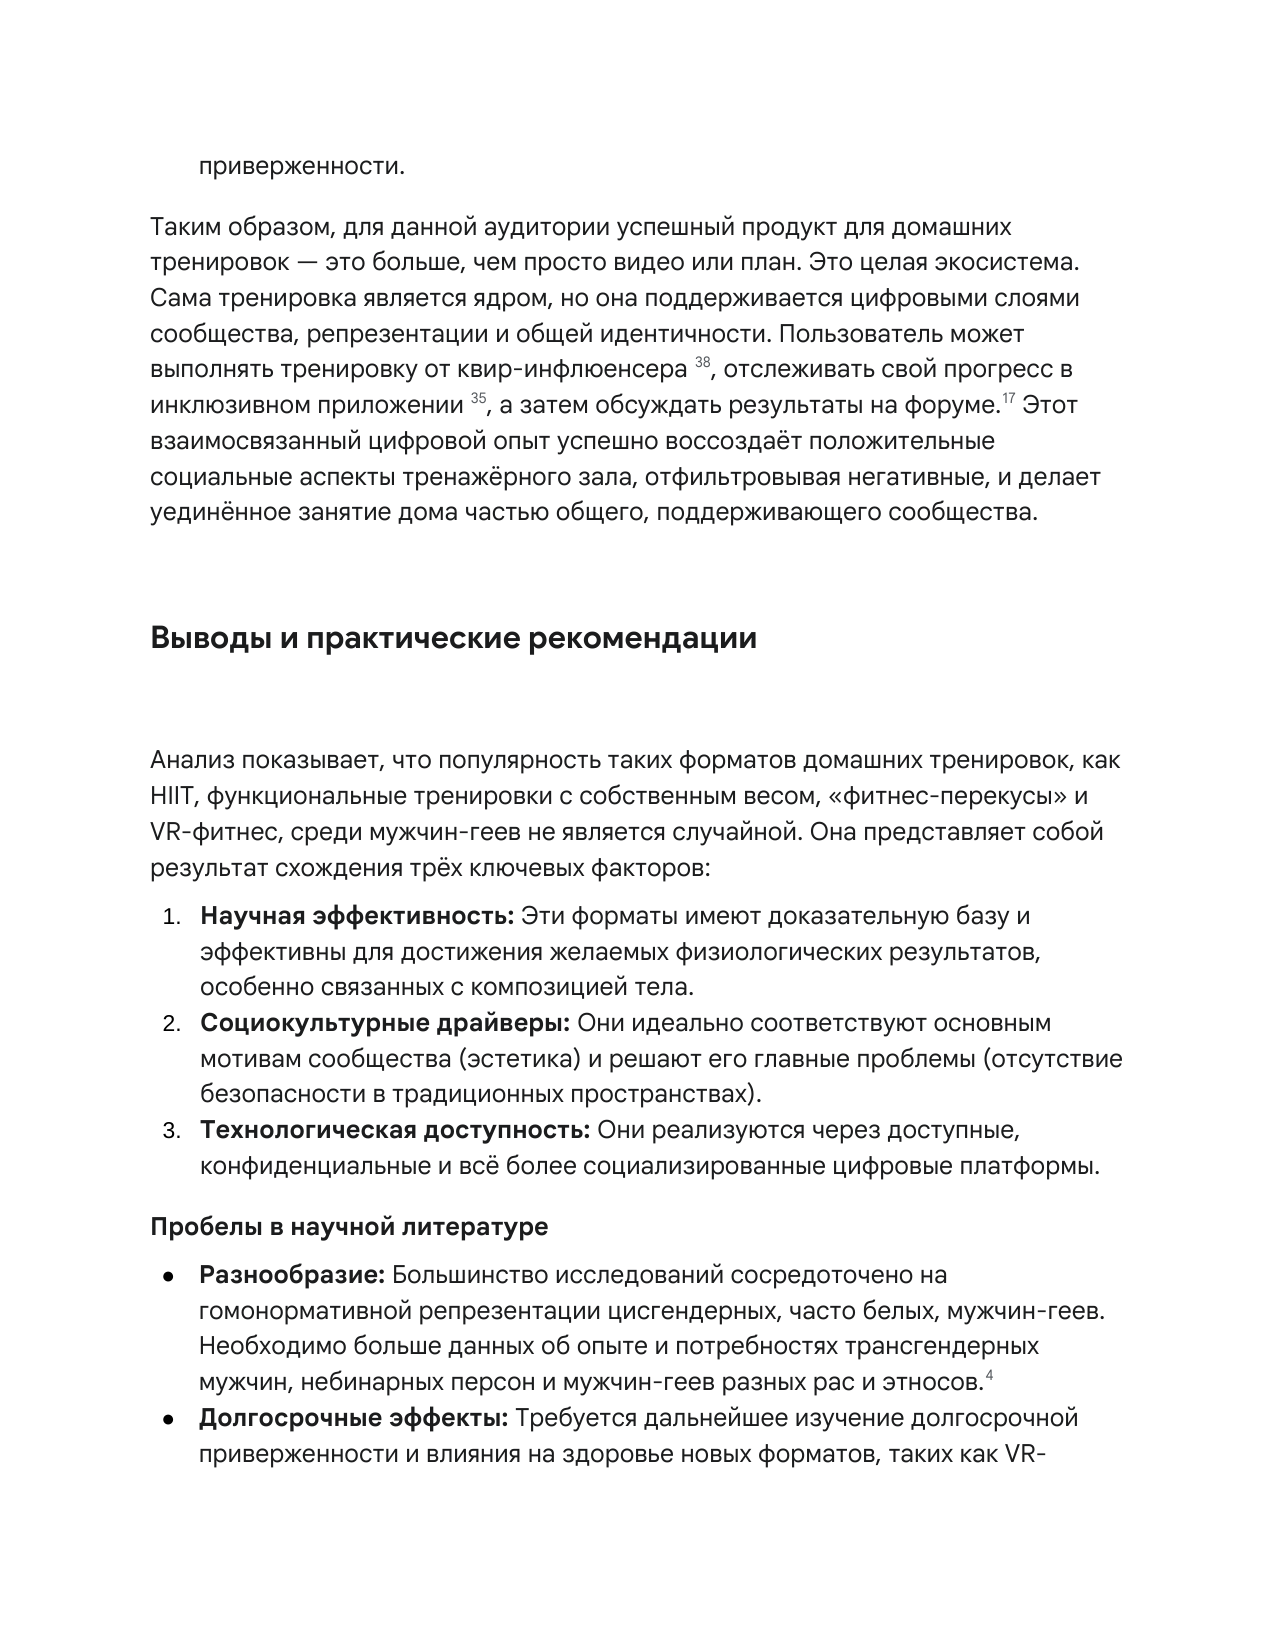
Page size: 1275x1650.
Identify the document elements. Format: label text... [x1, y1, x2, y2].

text Таким образом, для данной аудитории успешный продукт для домашних тренировок — это больше, чем просто видео или план. Это целая экосистема. Сама тренировка является ядром, но она поддерживается цифровыми слоями сообщества, репрезентации и общей идентичности. Пользователь может выполнять тренировку от квир-инфлюенсера 38, отслеживать свой прогресс в инклюзивном приложении 35, а затем обсуждать результаты на форуме.17 Этот взаимосвязанный цифровой опыт успешно воссоздаёт положительные социальные аспекты тренажёрного зала, отфильтровывая негативные, и делает уединённое занятие дома частью общего, поддерживающего сообщества. [150, 211, 1125, 528]
list Разнообразие: Большинство исследований сосредоточено на гомонормативной репрезентации цисгендерных, часто белых, мужчин-геев. Необходимо больше данных об опыте и потребностях трансгендерных мужчин, небинарных персон и мужчин-геев разных рас и этносов.4 [161, 1259, 1125, 1398]
subtitle Выводы и практические рекомендации [150, 618, 1125, 657]
list Научная эффективность: Эти форматы имеют доказательную базу и эффективны для достижения желаемых физиологических результатов, особенно связанных с композицией тела. [162, 900, 1125, 1003]
list Социокультурные драйверы: Они идеально соответствуют основным мотивам сообщества (эстетика) и решают его главные проблемы (отсутствие безопасности в традиционных пространствах). [162, 1007, 1125, 1110]
text Пробелы в научной литературе [150, 1211, 1125, 1242]
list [161, 1402, 1125, 1469]
text Анализ показывает, что популярность таких форматов домашних тренировок, как HIIT, функциональные тренировки с собственным весом, «фитнес-перекусы» и VR-фитнес, среди мужчин-геев не является случайной. Она представляет собой результат схождения трёх ключевых факторов: [150, 745, 1125, 883]
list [161, 150, 1125, 181]
list Технологическая доступность: Они реализуются через доступные, конфиденциальные и всё более социализированные цифровые платформы. [162, 1114, 1125, 1182]
